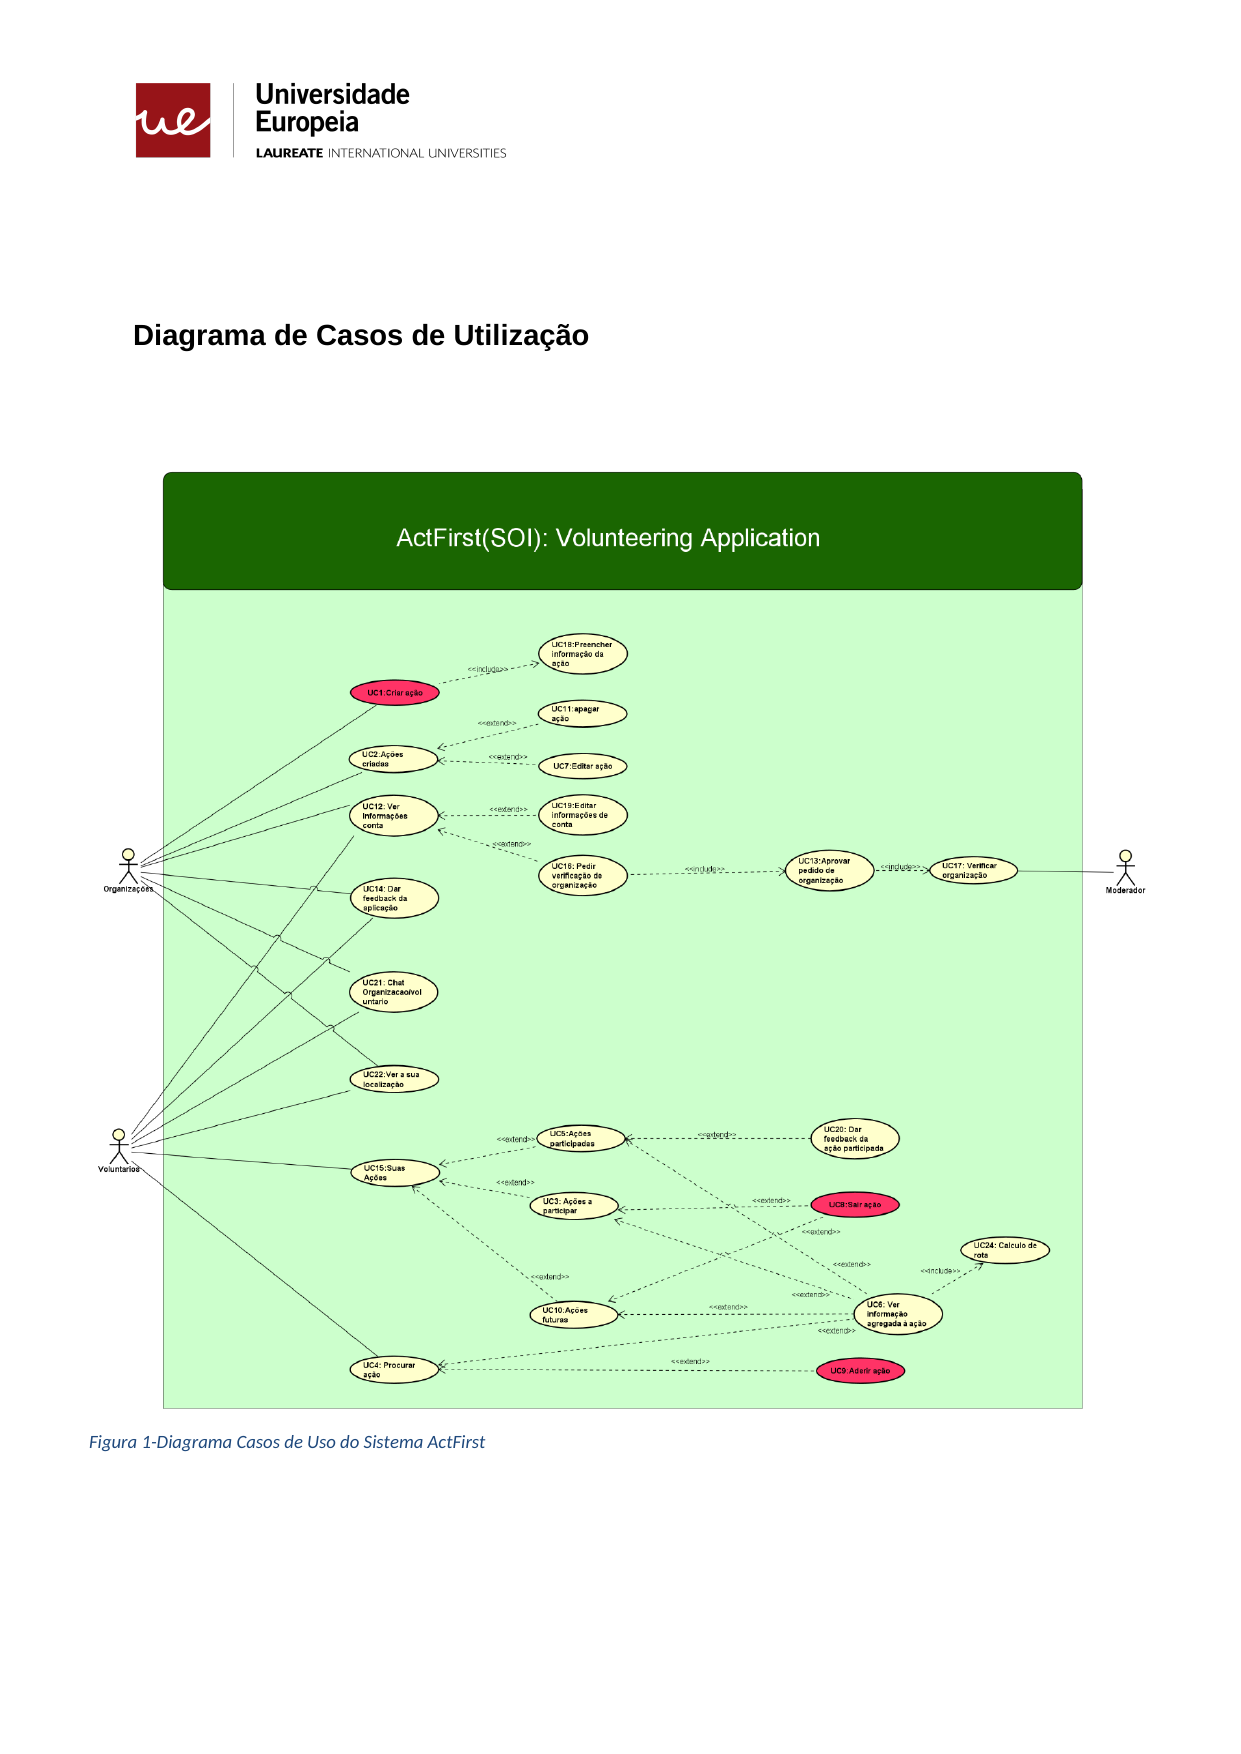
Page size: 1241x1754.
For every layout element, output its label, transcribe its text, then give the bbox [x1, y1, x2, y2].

picture [88, 433, 1148, 1417]
picture [115, 62, 524, 179]
text Diagrama de Casos de Utilização [133, 318, 1122, 352]
